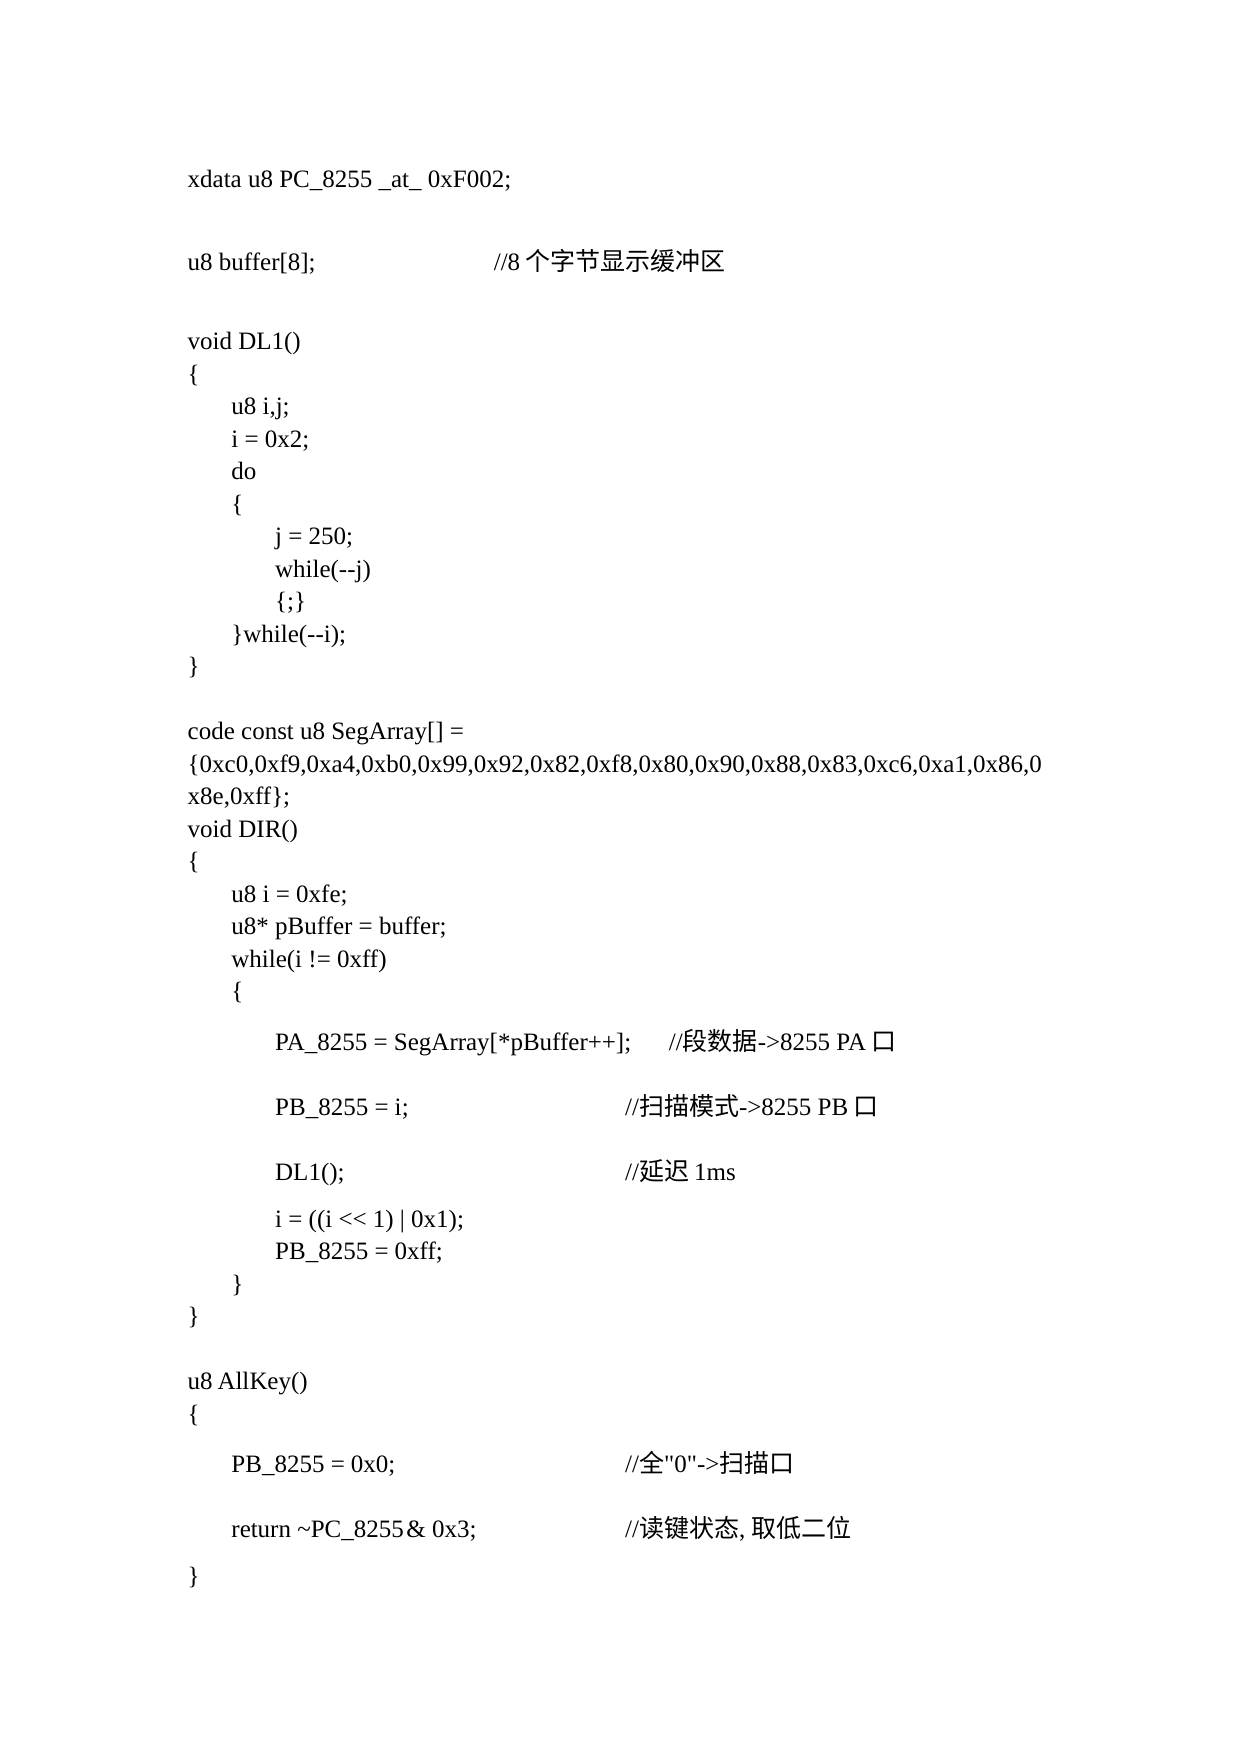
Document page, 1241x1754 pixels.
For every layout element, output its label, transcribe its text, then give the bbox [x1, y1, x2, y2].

text void DL1() [187, 324, 1053, 357]
text } [187, 1559, 1053, 1592]
text PB_8255 = 0x0; //全"0"->扫描口 [187, 1429, 1053, 1494]
text void DIR() [187, 812, 1053, 844]
text { [187, 487, 1053, 519]
text }while(--i); [187, 617, 1053, 649]
text xdata u8 PC_8255 _at_ 0xF002; [187, 162, 1053, 194]
text DL1(); //延迟1ms [187, 1137, 1053, 1202]
text { [187, 974, 1053, 1007]
text u8 buffer[8]; //8个字节显示缓冲区 [187, 227, 1053, 292]
text {;} [187, 584, 1053, 617]
text i = 0x2; [187, 422, 1053, 454]
text code const u8 SegArray[] = {0xc0,0xf9,0xa4,0xb0,0x99,0x92,0x82,0xf8,0x80,0x90,0x88,0x83,0xc6,0xa1,0x86,0x8e,0xff}; [187, 714, 1053, 812]
text i = ((i << 1) | 0x1); [187, 1202, 1053, 1234]
text u8* pBuffer = buffer; [187, 909, 1053, 942]
text j = 250; [187, 519, 1053, 552]
text u8 AllKey() [187, 1364, 1053, 1397]
text u8 i,j; [187, 389, 1053, 422]
text return ~PC_8255 & 0x3; //读键状态, 取低二位 [187, 1494, 1053, 1559]
text } [187, 649, 1053, 682]
text u8 i = 0xfe; [187, 877, 1053, 909]
text PB_8255 = i; //扫描模式->8255 PB口 [187, 1072, 1053, 1137]
text while(--j) [187, 552, 1053, 584]
text } [187, 1267, 1053, 1299]
text { [187, 357, 1053, 389]
text do [187, 454, 1053, 487]
text } [187, 1299, 1053, 1332]
text PA_8255 = SegArray[*pBuffer++]; //段数据->8255 PA口 [187, 1007, 1053, 1072]
text { [187, 1397, 1053, 1429]
text while(i != 0xff) [187, 942, 1053, 974]
text PB_8255 = 0xff; [187, 1234, 1053, 1267]
text { [187, 844, 1053, 877]
